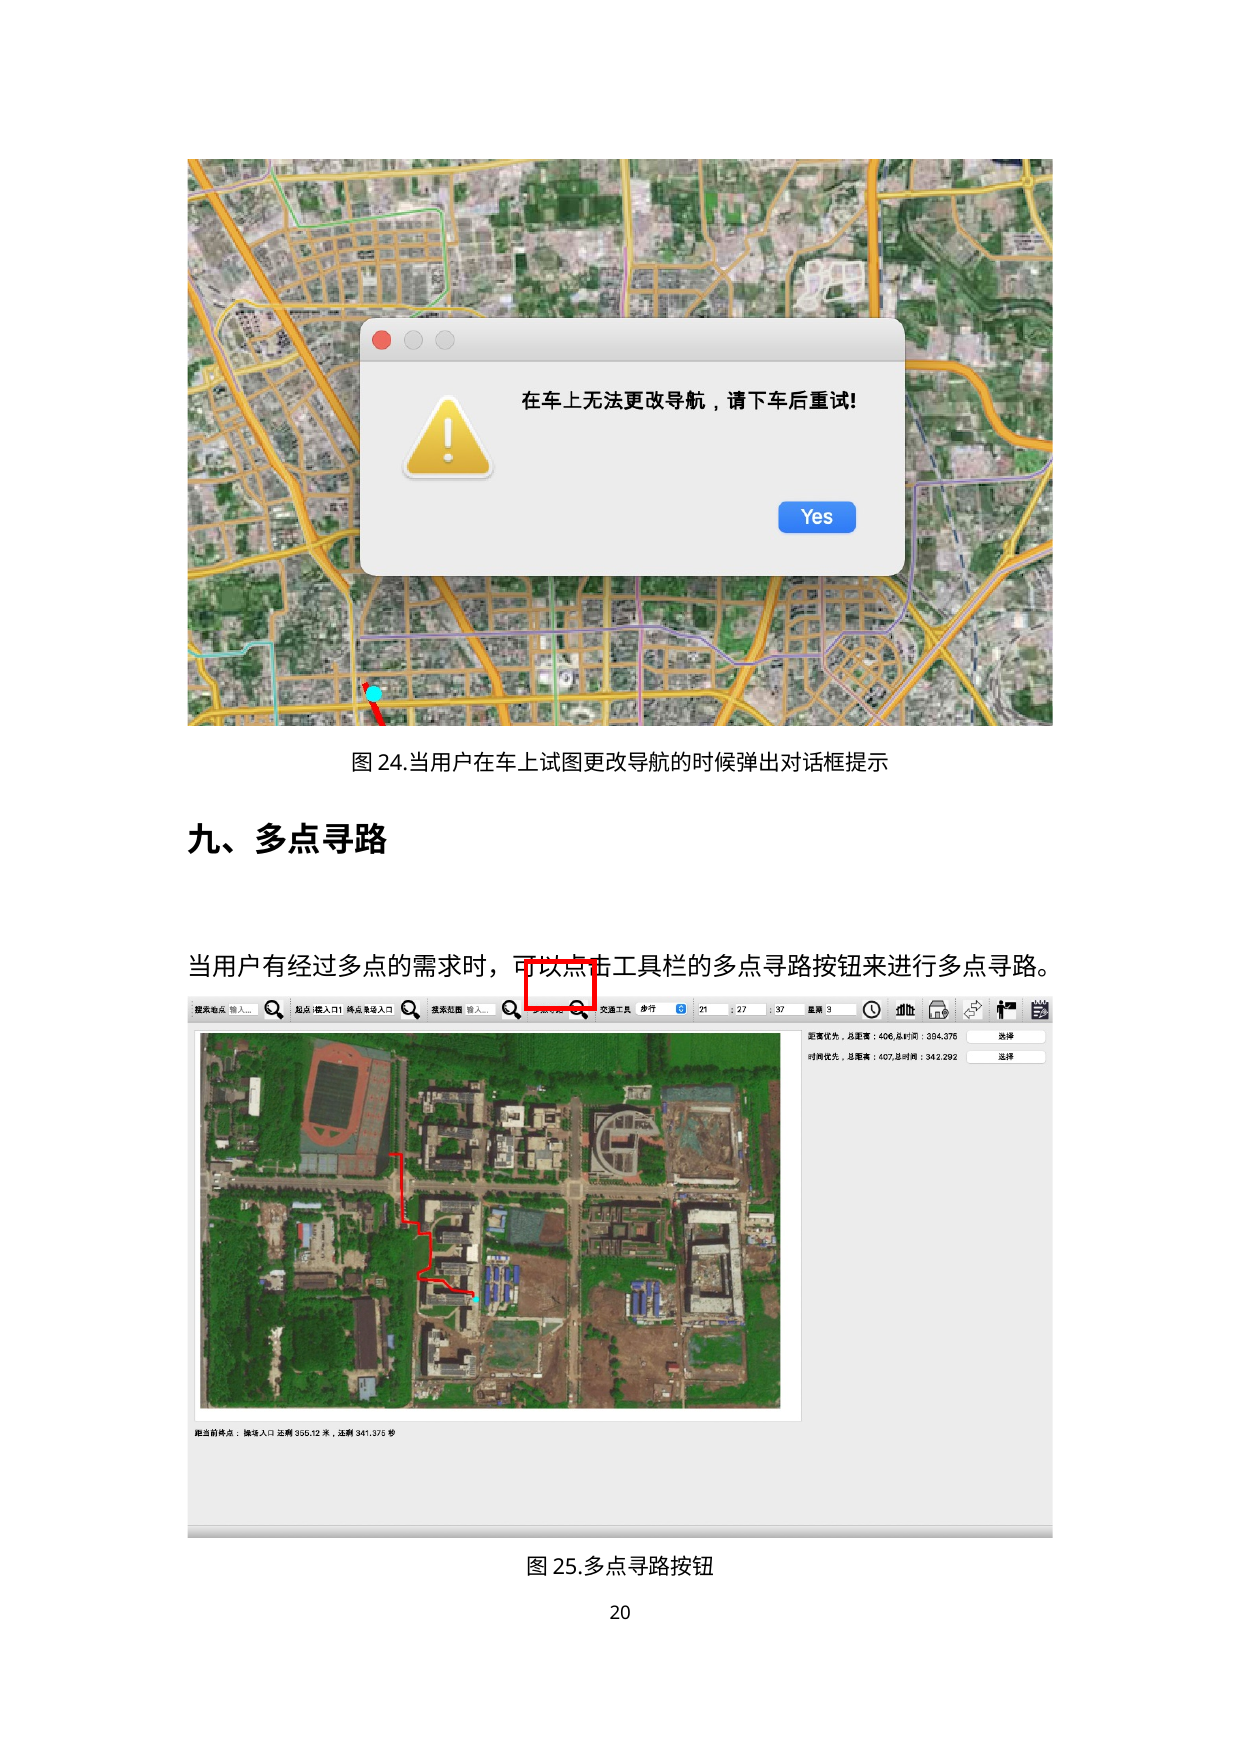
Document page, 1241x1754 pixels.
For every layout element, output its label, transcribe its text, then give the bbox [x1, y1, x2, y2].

picture [187, 159, 1053, 726]
picture [187, 996, 1053, 1538]
picture [528, 996, 592, 1006]
text 图24.当用户在车上试图更改导航的时候弹出对话框提示 [187, 745, 1053, 777]
text 图25.多点寻路按钮 [187, 1549, 1053, 1582]
subtitle 九、多点寻路 [187, 804, 1053, 869]
text 当用户有经过多点的需求时，可以点击工具栏的多点寻路按钮来进行多点寻路。 [187, 932, 1053, 996]
